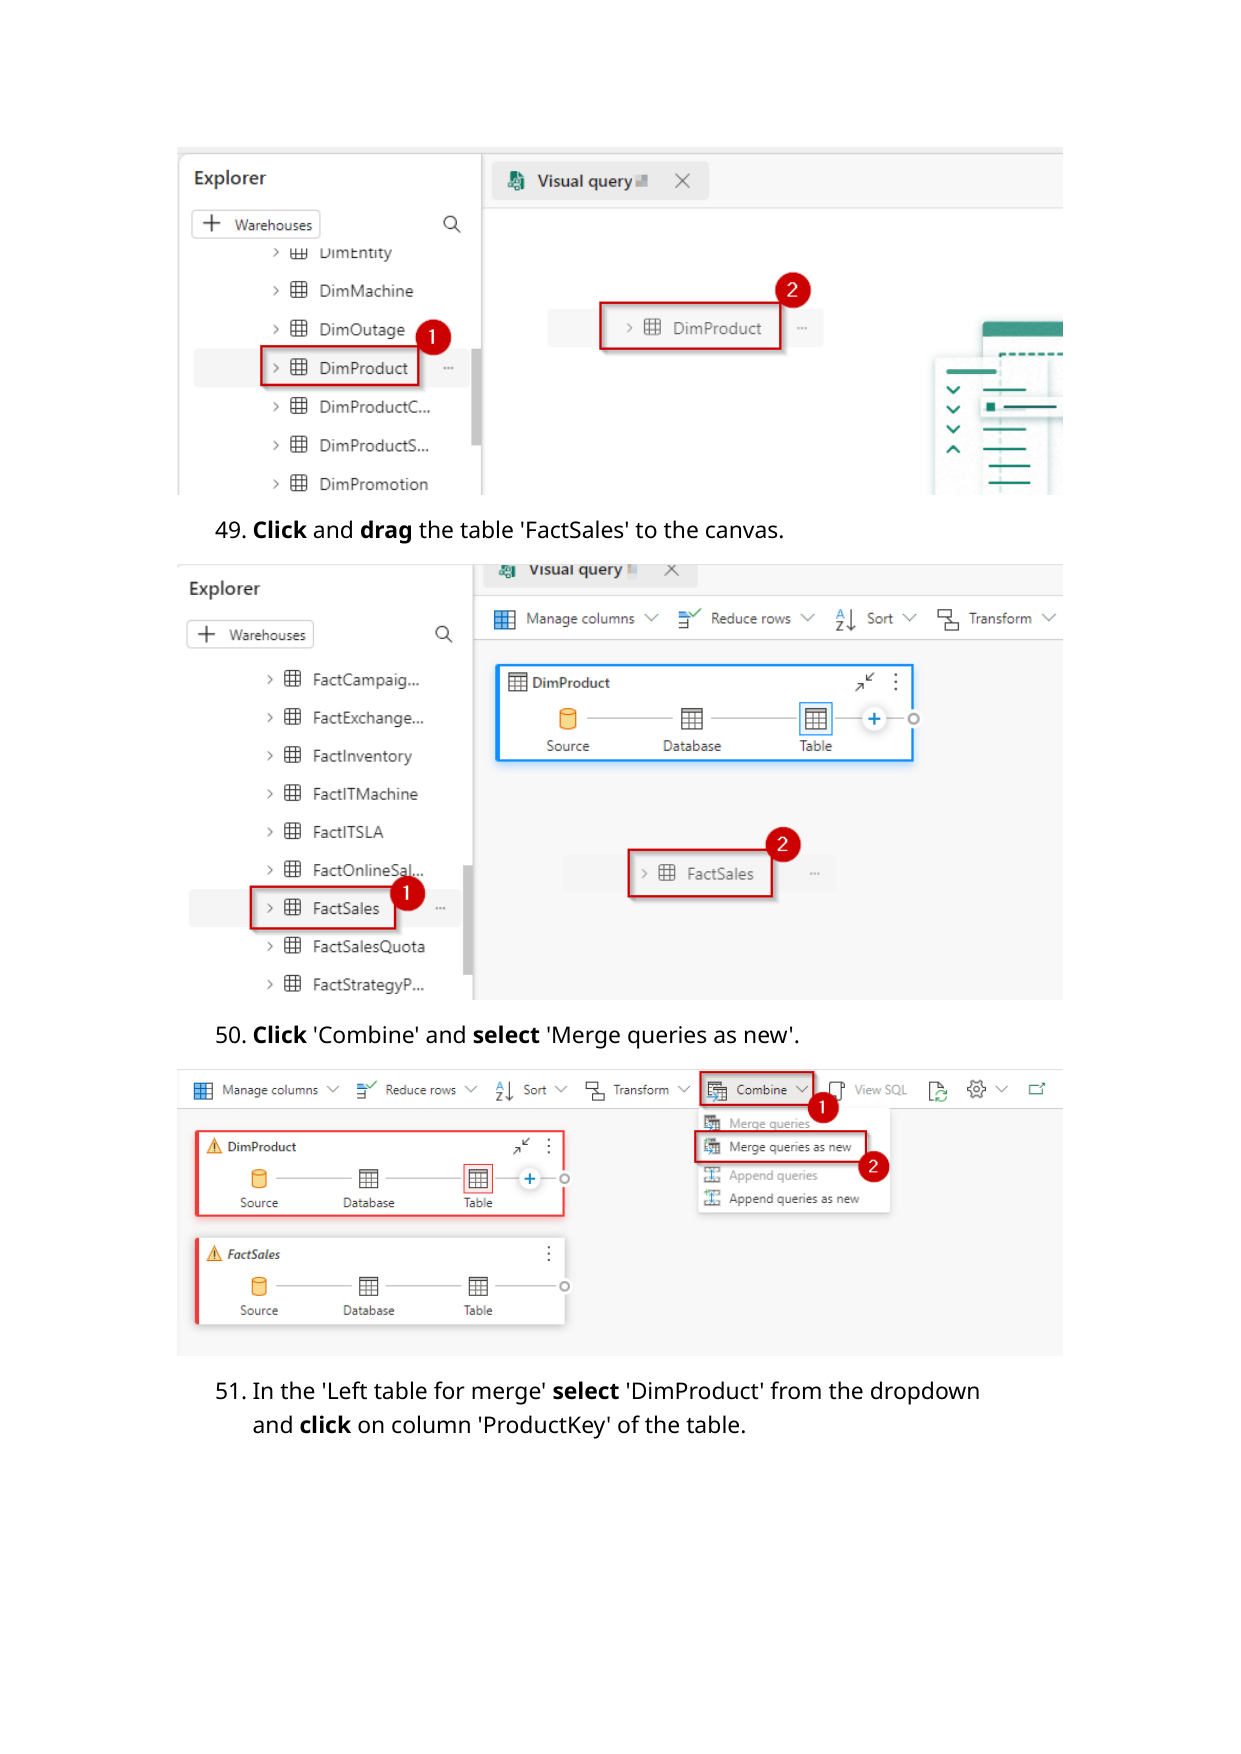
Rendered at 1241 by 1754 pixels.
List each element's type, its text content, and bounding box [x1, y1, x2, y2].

list Click 'Combine' and select 'Merge queries as new'. [215, 1019, 1063, 1050]
list In the 'Left table for merge' select 'DimProduct' from the dropdown and click on column 'ProductKey' of the table. [215, 1375, 1063, 1440]
picture [177, 147, 1063, 495]
picture [177, 564, 1063, 1000]
list Click and drag the table 'FactSales' to the canvas. [215, 514, 1063, 545]
picture [177, 1069, 1063, 1356]
